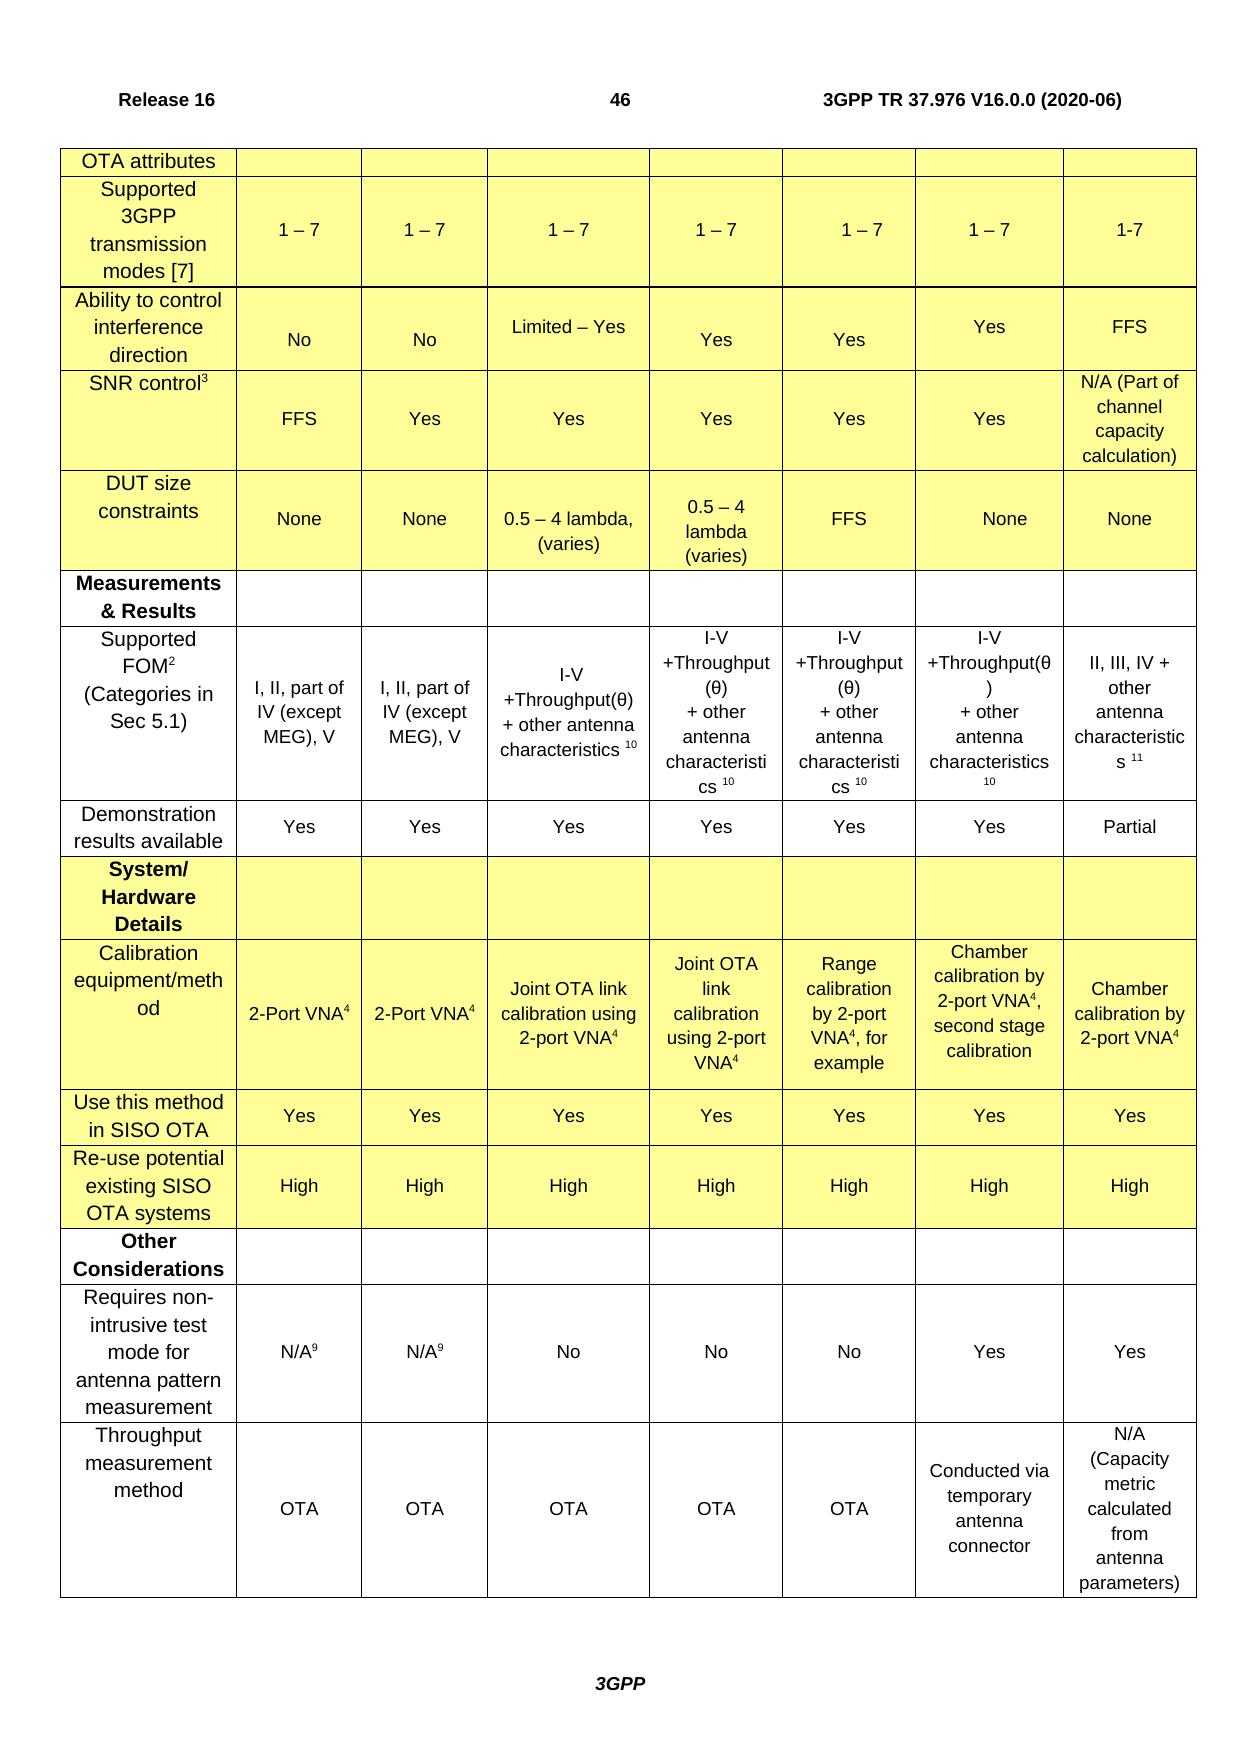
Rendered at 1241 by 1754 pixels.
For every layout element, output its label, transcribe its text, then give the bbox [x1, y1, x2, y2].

table_cell Yes [783, 801, 915, 856]
table_cell DUT size constraints [61, 471, 236, 570]
table_cell Re-use potential existing SISO OTA systems [61, 1146, 236, 1228]
table_cell II, III, IV + other antenna characteristics 11 [1064, 627, 1196, 800]
table_cell N/A (Capacity metric calculated from antenna parameters) [1064, 1423, 1196, 1597]
table_cell Yes [237, 1090, 361, 1145]
table_cell Yes [783, 1090, 915, 1145]
table_cell I, II, part of IV (except MEG), V [362, 627, 487, 800]
table_cell I-V +Throughput(θ) + other antenna characteristics 10 [488, 627, 649, 800]
table_cell [916, 1229, 1063, 1284]
table_cell [916, 857, 1063, 939]
table_cell [650, 149, 782, 176]
table_cell [1064, 857, 1196, 939]
table_cell OTA [650, 1423, 782, 1597]
table_cell Yes [650, 371, 782, 470]
table_cell I-V +Throughput(θ) + other antenna characteristics 10 [783, 627, 915, 800]
table_cell Requires non-intrusive test mode for antenna pattern measurement [61, 1285, 236, 1422]
table_cell Yes [916, 1285, 1063, 1422]
table_cell High [237, 1146, 361, 1228]
table_cell Supported 3GPP transmission modes [7] [61, 177, 236, 286]
table_cell [1064, 571, 1196, 626]
table_cell Yes [650, 288, 782, 370]
table_cell OTA [488, 1423, 649, 1597]
table_cell None [916, 471, 1063, 570]
table_cell Measurements & Results [61, 571, 236, 626]
table_cell Demonstration results available [61, 801, 236, 856]
table_cell Other Considerations [61, 1229, 236, 1284]
table_cell Calibration equipment/method [61, 940, 236, 1089]
table_cell High [362, 1146, 487, 1228]
table_cell 1 – 7 [237, 177, 361, 286]
table_cell None [237, 471, 361, 570]
table_cell Yes [488, 801, 649, 856]
table_cell Chamber calibration by 2-port VNA4 [1064, 940, 1196, 1089]
table_cell Yes [650, 801, 782, 856]
table_cell 1 – 7 [488, 177, 649, 286]
table_cell Yes [488, 1090, 649, 1145]
table_cell Yes [783, 288, 915, 370]
table_cell N/A9 [237, 1285, 361, 1422]
table_cell OTA [362, 1423, 487, 1597]
table_cell [916, 149, 1063, 176]
table_cell Yes [1064, 1090, 1196, 1145]
table_cell [237, 1229, 361, 1284]
table_cell [1064, 149, 1196, 176]
table_cell System/Hardware Details [61, 857, 236, 939]
table_cell Yes [362, 371, 487, 470]
table_cell Joint OTA link calibration using 2-port VNA4 [488, 940, 649, 1089]
table_cell FFS [237, 371, 361, 470]
table_cell 1-7 [1064, 177, 1196, 286]
table_cell N/A9 [362, 1285, 487, 1422]
table_cell [650, 571, 782, 626]
table_cell Yes [237, 801, 361, 856]
table_cell [916, 571, 1063, 626]
table_cell FFS [783, 471, 915, 570]
table_cell [237, 571, 361, 626]
table_cell 1 – 7 [650, 177, 782, 286]
table_cell SNR control3 [61, 371, 236, 470]
table_cell [362, 571, 487, 626]
table_cell Yes [650, 1090, 782, 1145]
table_cell No [650, 1285, 782, 1422]
table_cell I-V +Throughput(θ) + other antenna characteristics 10 [650, 627, 782, 800]
table_cell No [488, 1285, 649, 1422]
table_cell OTA [237, 1423, 361, 1597]
table_cell [362, 857, 487, 939]
table_cell Yes [916, 801, 1063, 856]
table_cell Yes [362, 801, 487, 856]
table_cell Yes [1064, 1285, 1196, 1422]
table_cell None [1064, 471, 1196, 570]
table_cell 1 – 7 [916, 177, 1063, 286]
table_cell 2-Port VNA4 [362, 940, 487, 1089]
table_cell Partial [1064, 801, 1196, 856]
table_cell [362, 1229, 487, 1284]
table_cell N/A (Part of channel capacity calculation) [1064, 371, 1196, 470]
table_cell High [916, 1146, 1063, 1228]
table_cell [783, 1229, 915, 1284]
table_cell [488, 1229, 649, 1284]
table_cell Chamber calibration by 2-port VNA4, second stage calibration [916, 940, 1063, 1089]
table_cell Conducted via temporary antenna connector [916, 1423, 1063, 1597]
table_cell High [650, 1146, 782, 1228]
table_cell [783, 149, 915, 176]
table_cell Yes [916, 288, 1063, 370]
table_cell 1 – 7 [783, 177, 915, 286]
table_cell [237, 857, 361, 939]
table_cell Joint OTA link calibration using 2-port VNA4 [650, 940, 782, 1089]
table_cell 0.5 – 4 lambda (varies) [650, 471, 782, 570]
table_cell [362, 149, 487, 176]
table_cell Use this method in SISO OTA [61, 1090, 236, 1145]
table_cell High [783, 1146, 915, 1228]
table_cell I-V +Throughput(θ) + other antenna characteristics 10 [916, 627, 1063, 800]
table_cell High [1064, 1146, 1196, 1228]
table_cell 0.5 – 4 lambda, (varies) [488, 471, 649, 570]
table_cell [650, 857, 782, 939]
table_cell [1064, 1229, 1196, 1284]
table_cell [237, 149, 361, 176]
table_cell No [783, 1285, 915, 1422]
table_cell FFS [1064, 288, 1196, 370]
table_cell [61, 149, 236, 176]
table_cell Yes [362, 1090, 487, 1145]
table_cell 1 – 7 [362, 177, 487, 286]
table_cell I, II, part of IV (except MEG), V [237, 627, 361, 800]
table_cell Yes [916, 371, 1063, 470]
table_cell Range calibration by 2-port VNA4, for example [783, 940, 915, 1089]
table_cell [783, 857, 915, 939]
table_cell No [362, 288, 487, 370]
table_cell None [362, 471, 487, 570]
table_cell High [488, 1146, 649, 1228]
table_cell Yes [488, 371, 649, 470]
table_cell Ability to control interference direction [61, 288, 236, 370]
table_cell Supported FOM2 (Categories in Sec 5.1) [61, 627, 236, 800]
table_cell Throughput measurement method [61, 1423, 236, 1597]
table_cell [488, 857, 649, 939]
table_cell Yes [783, 371, 915, 470]
table_cell No [237, 288, 361, 370]
table_cell Yes [916, 1090, 1063, 1145]
table_cell 2-Port VNA4 [237, 940, 361, 1089]
table_cell [488, 571, 649, 626]
table_cell OTA [783, 1423, 915, 1597]
table_cell [488, 149, 649, 176]
table_cell [650, 1229, 782, 1284]
table_cell [783, 571, 915, 626]
table_cell Limited – Yes [488, 288, 649, 370]
